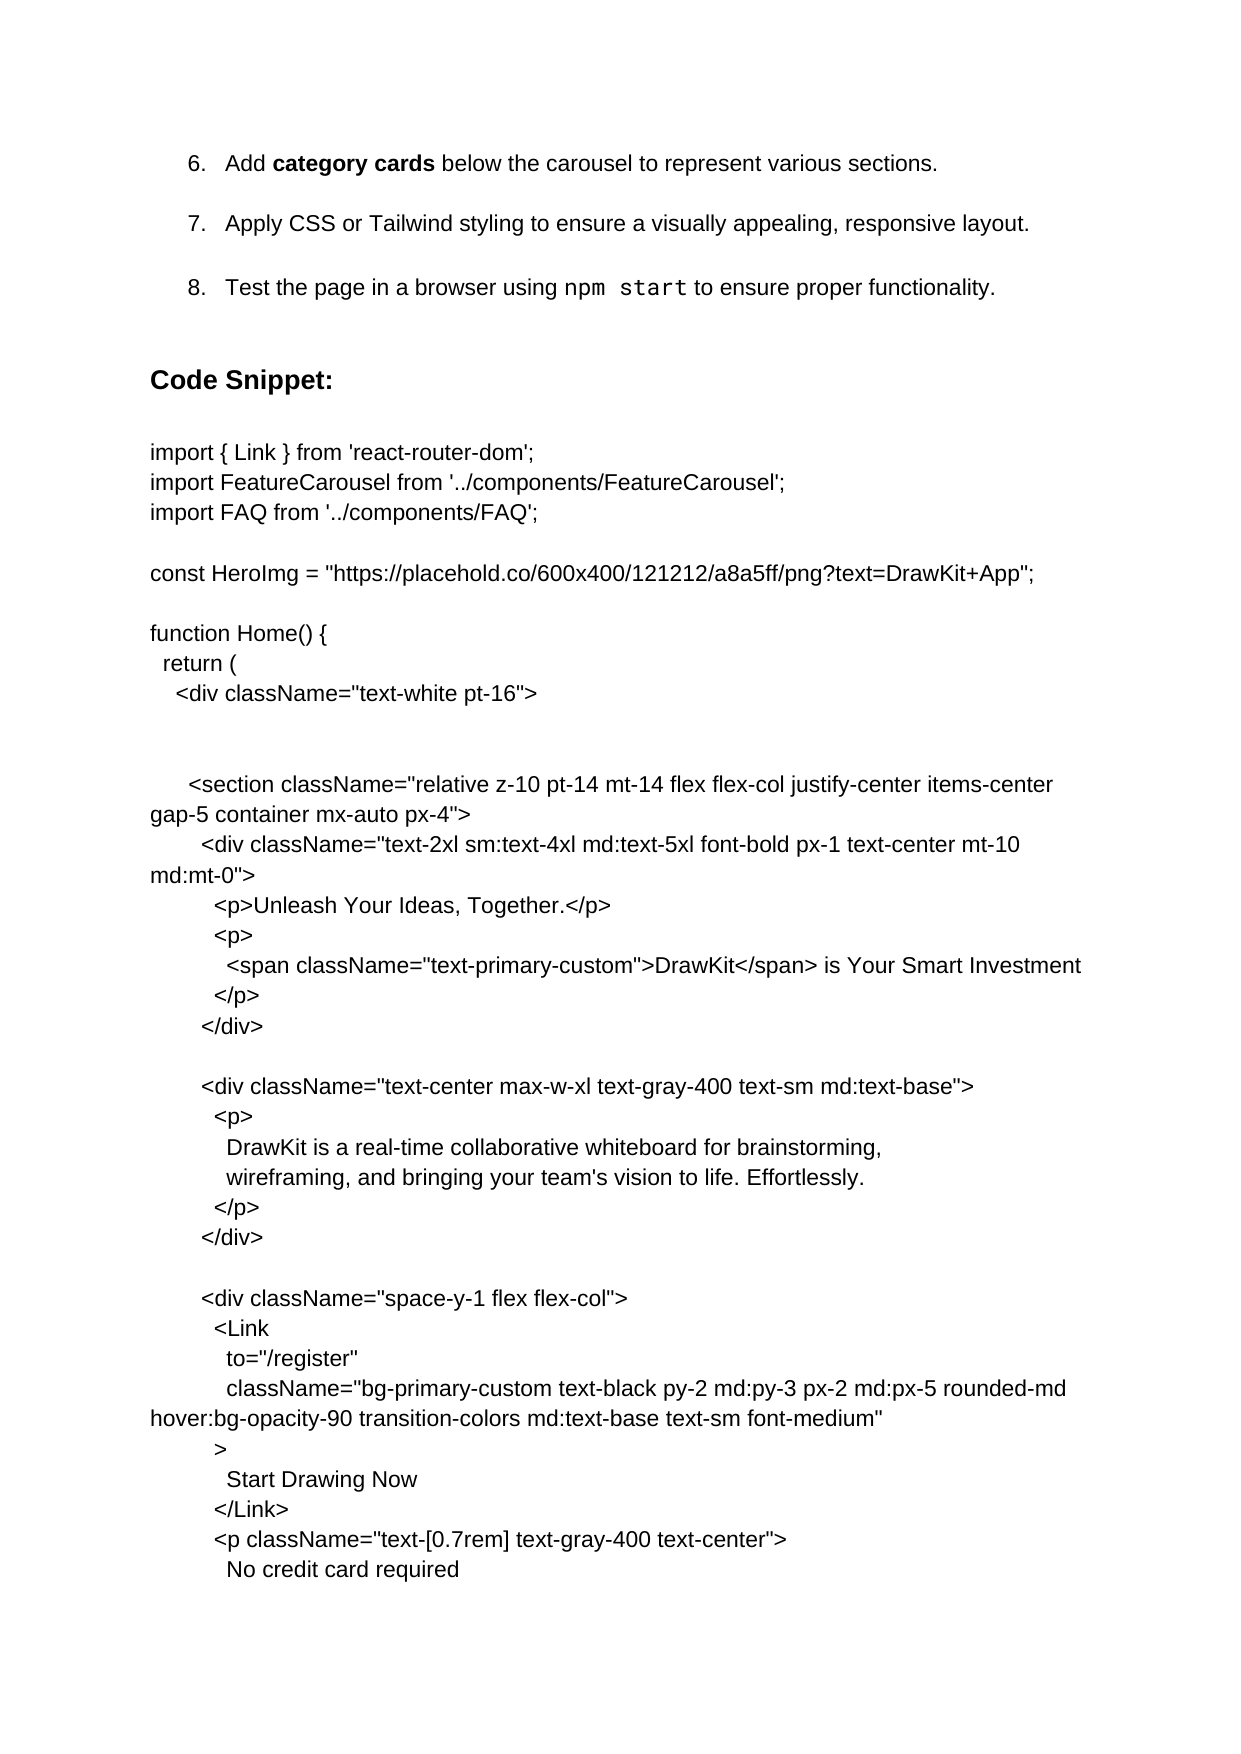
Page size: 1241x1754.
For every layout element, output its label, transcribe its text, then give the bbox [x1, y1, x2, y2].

subtitle Code Snippet: [150, 364, 1090, 396]
text wireframing, and bringing your team's vision to life. Effortlessly. [150, 1164, 1090, 1190]
text <span className="text-primary-custom">DrawKit</span> is Your Smart Investment [150, 952, 1090, 979]
text <p> [150, 1103, 1090, 1130]
text DrawKit is a real-time collaborative whiteboard for brainstorming, [150, 1133, 1090, 1160]
text import FAQ from '../components/FAQ'; [150, 499, 1090, 526]
text return ( [150, 650, 1090, 677]
text <div className="space-y-1 flex flex-col"> [150, 1284, 1090, 1311]
text </p> [150, 1194, 1090, 1220]
text <p className="text-[0.7rem] text-gray-400 text-center"> [150, 1526, 1090, 1553]
text <div className="text-white pt-16"> [150, 680, 1090, 707]
list Apply CSS or Tailwind styling to ensure a visually appealing, responsive layout. [187, 210, 1090, 267]
text </div> [150, 1224, 1090, 1251]
text <p>Unleash Your Ideas, Together.</p> [150, 892, 1090, 918]
text <section className="relative z-10 pt-14 mt-14 flex flex-col justify-center items-center gap-5 container mx-auto px-4"> [150, 771, 1090, 828]
list Add category cards below the carousel to represent various sections. [187, 150, 1090, 207]
text <div className="text-center max-w-xl text-gray-400 text-sm md:text-base"> [150, 1073, 1090, 1099]
text function Home() { [150, 620, 1090, 646]
text const HeroImg = "https://placehold.co/600x400/121212/a8a5ff/png?text=DrawKit+App"; [150, 559, 1090, 586]
text <p> [150, 922, 1090, 948]
text </p> [150, 982, 1090, 1009]
text import { Link } from 'react-router-dom'; [150, 439, 1090, 465]
list Test the page in a browser using npm start to ensure proper functionality. [187, 271, 1090, 331]
text </Link> [150, 1496, 1090, 1522]
text to="/register" [150, 1345, 1090, 1371]
text <div className="text-2xl sm:text-4xl md:text-5xl font-bold px-1 text-center mt-10 md:mt-0"> [150, 831, 1090, 888]
text className="bg-primary-custom text-black py-2 md:py-3 px-2 md:px-5 rounded-md hover:bg-opacity-90 transition-colors md:text-base text-sm font-medium" [150, 1375, 1090, 1432]
text </div> [150, 1013, 1090, 1039]
text No credit card required [150, 1556, 1090, 1583]
text <Link [150, 1315, 1090, 1341]
text Start Drawing Now [150, 1466, 1090, 1492]
text import FeatureCarousel from '../components/FeatureCarousel'; [150, 469, 1090, 495]
text > [150, 1436, 1090, 1462]
